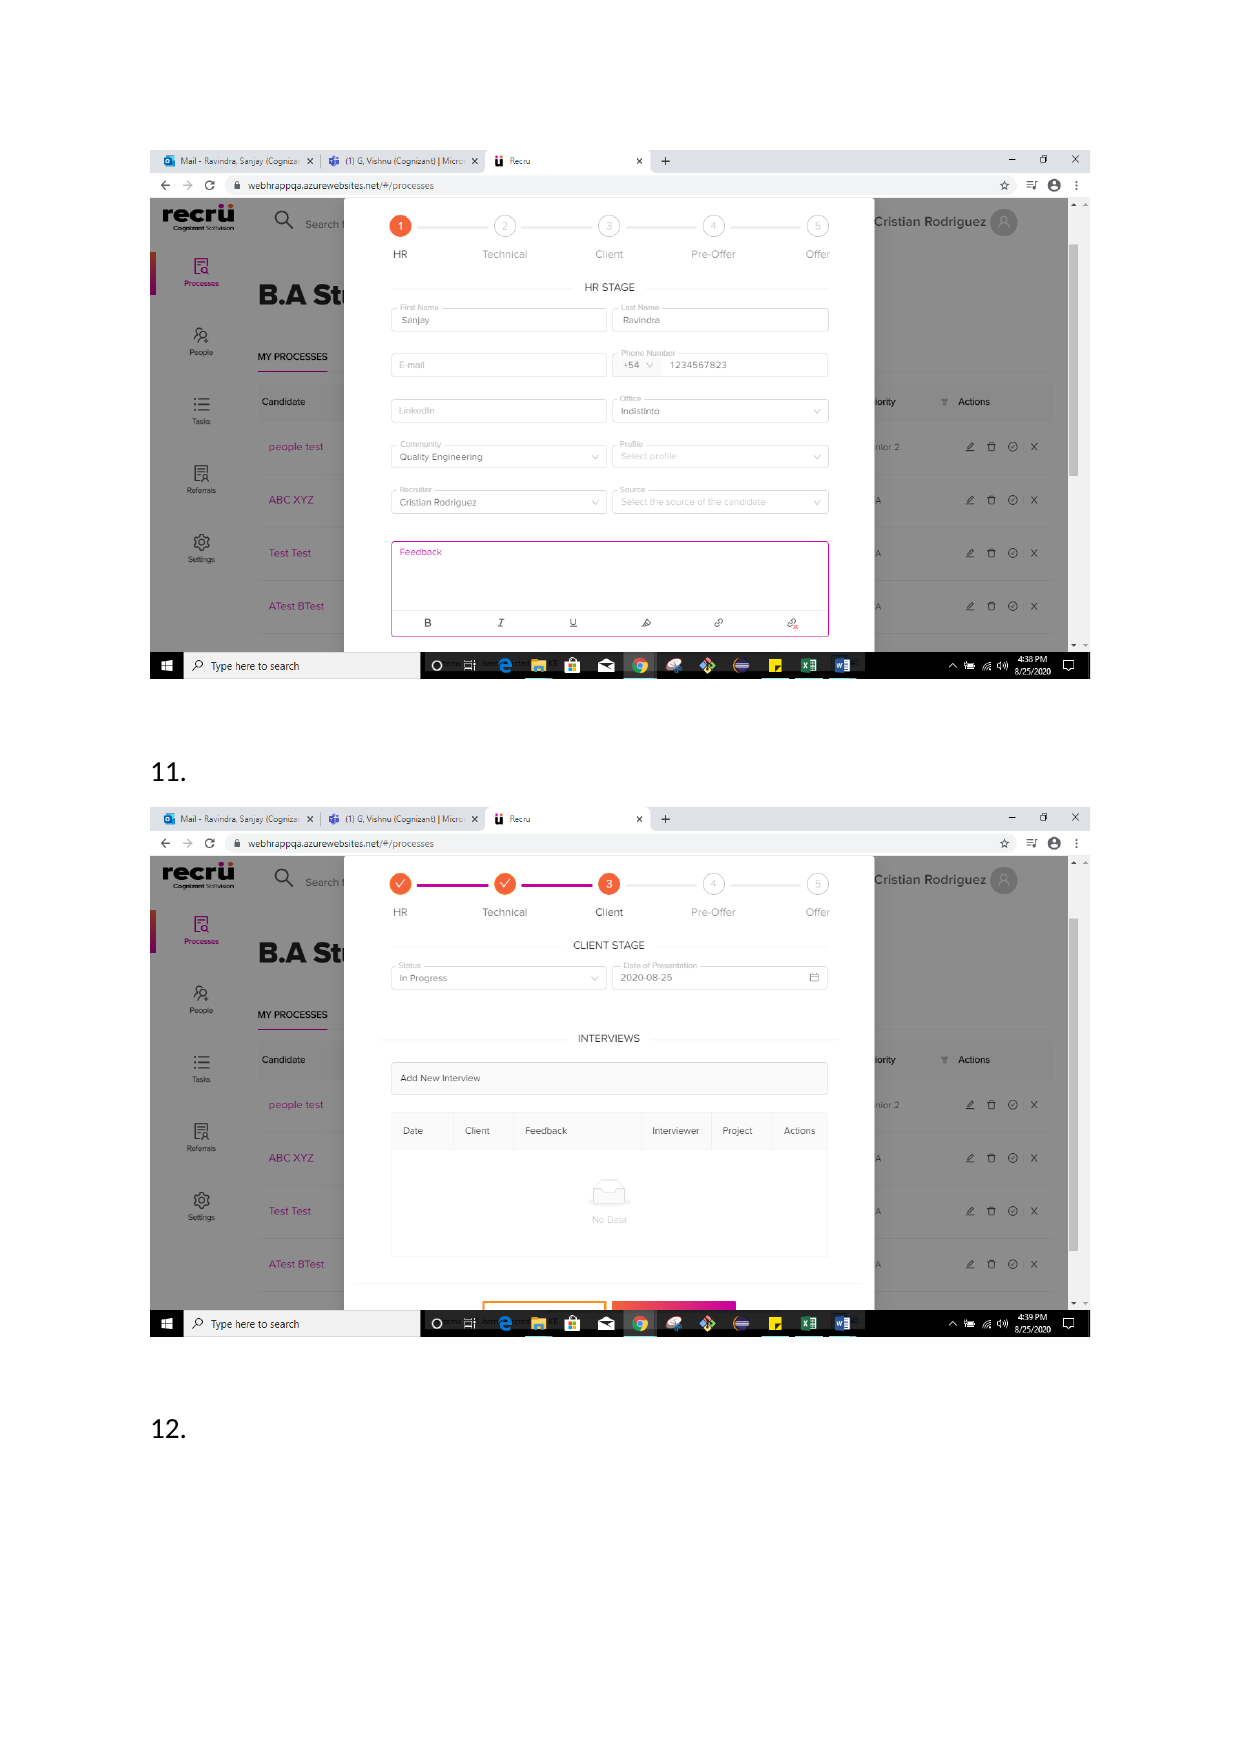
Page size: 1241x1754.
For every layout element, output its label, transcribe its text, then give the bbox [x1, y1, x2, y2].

picture [150, 807, 1091, 1337]
text 11. [150, 753, 1090, 788]
text 12. [150, 1410, 1090, 1446]
picture [150, 150, 1091, 679]
